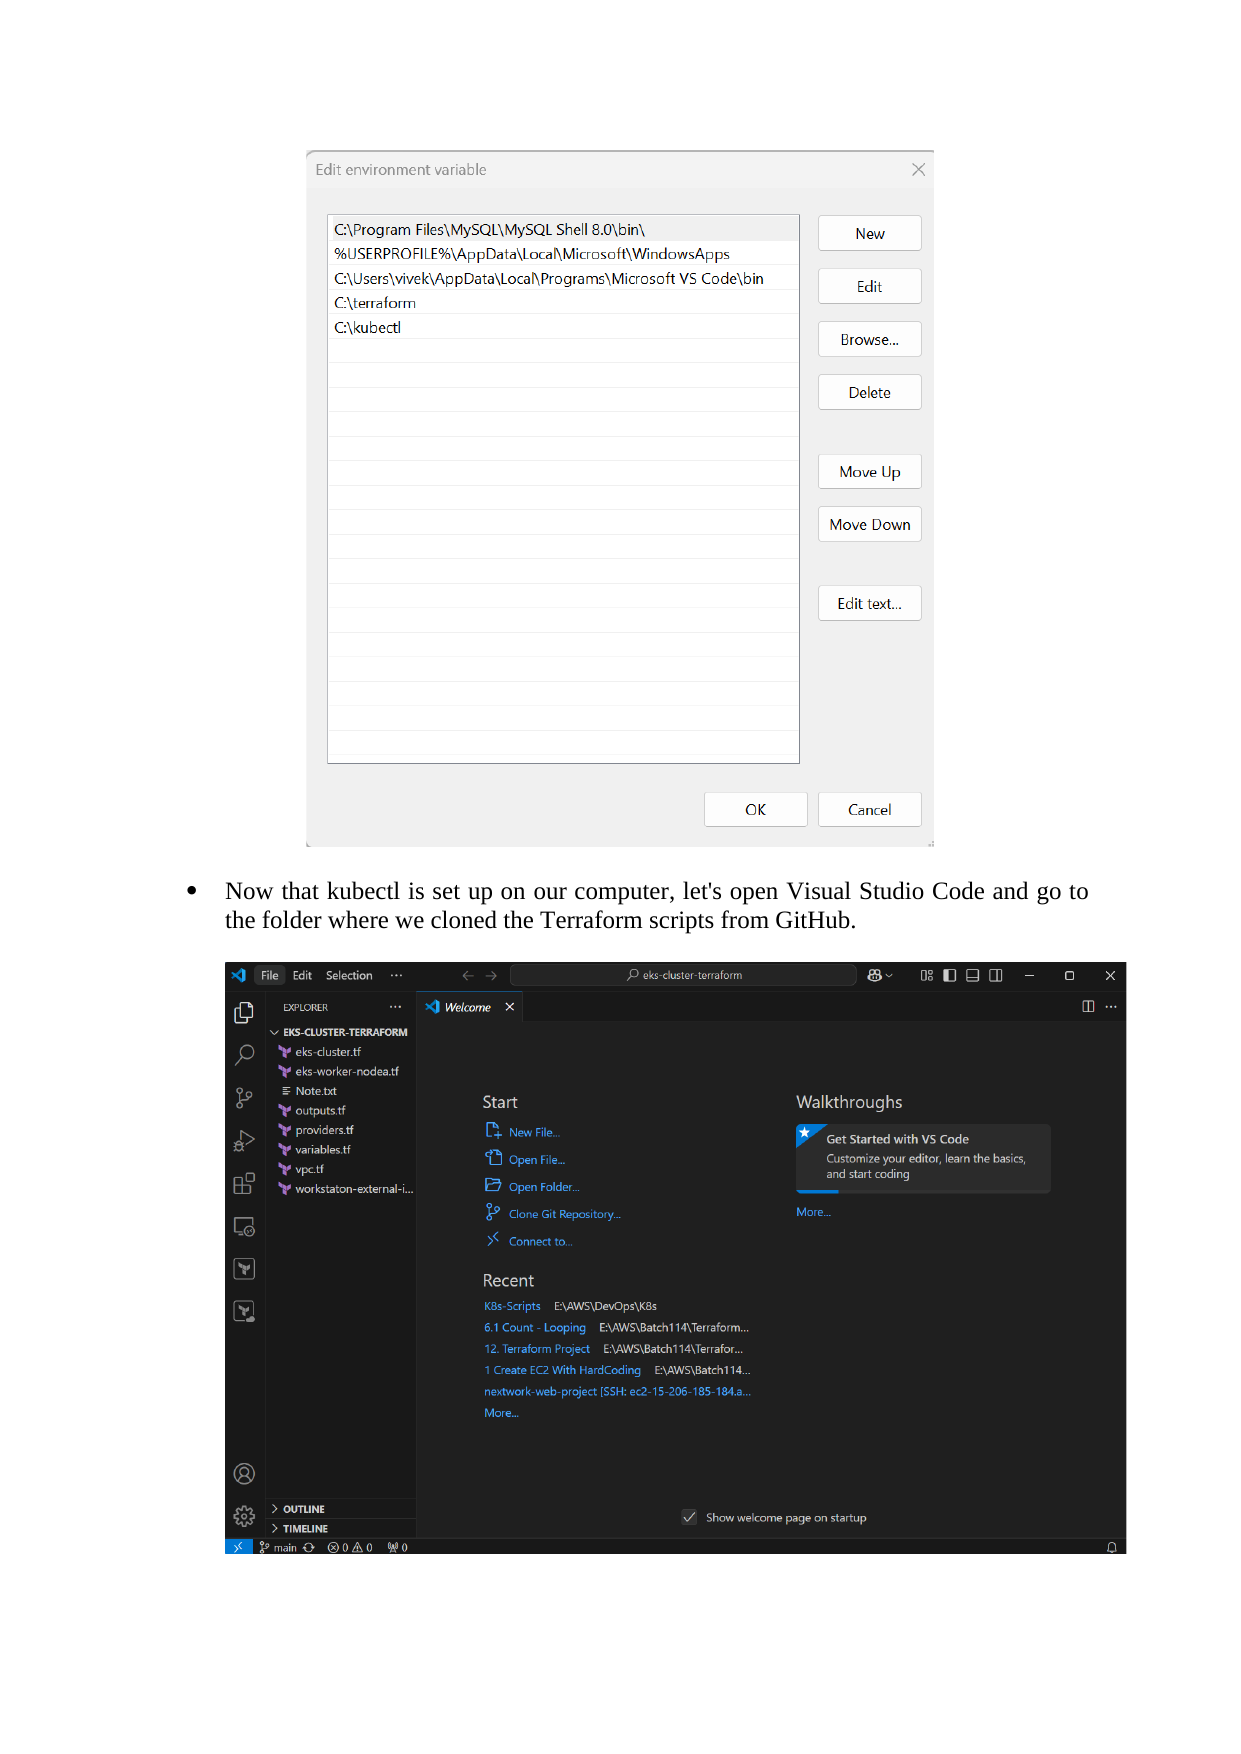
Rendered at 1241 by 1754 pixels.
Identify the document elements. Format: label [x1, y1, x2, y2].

picture [300, 150, 940, 847]
picture [306, 876, 934, 1573]
